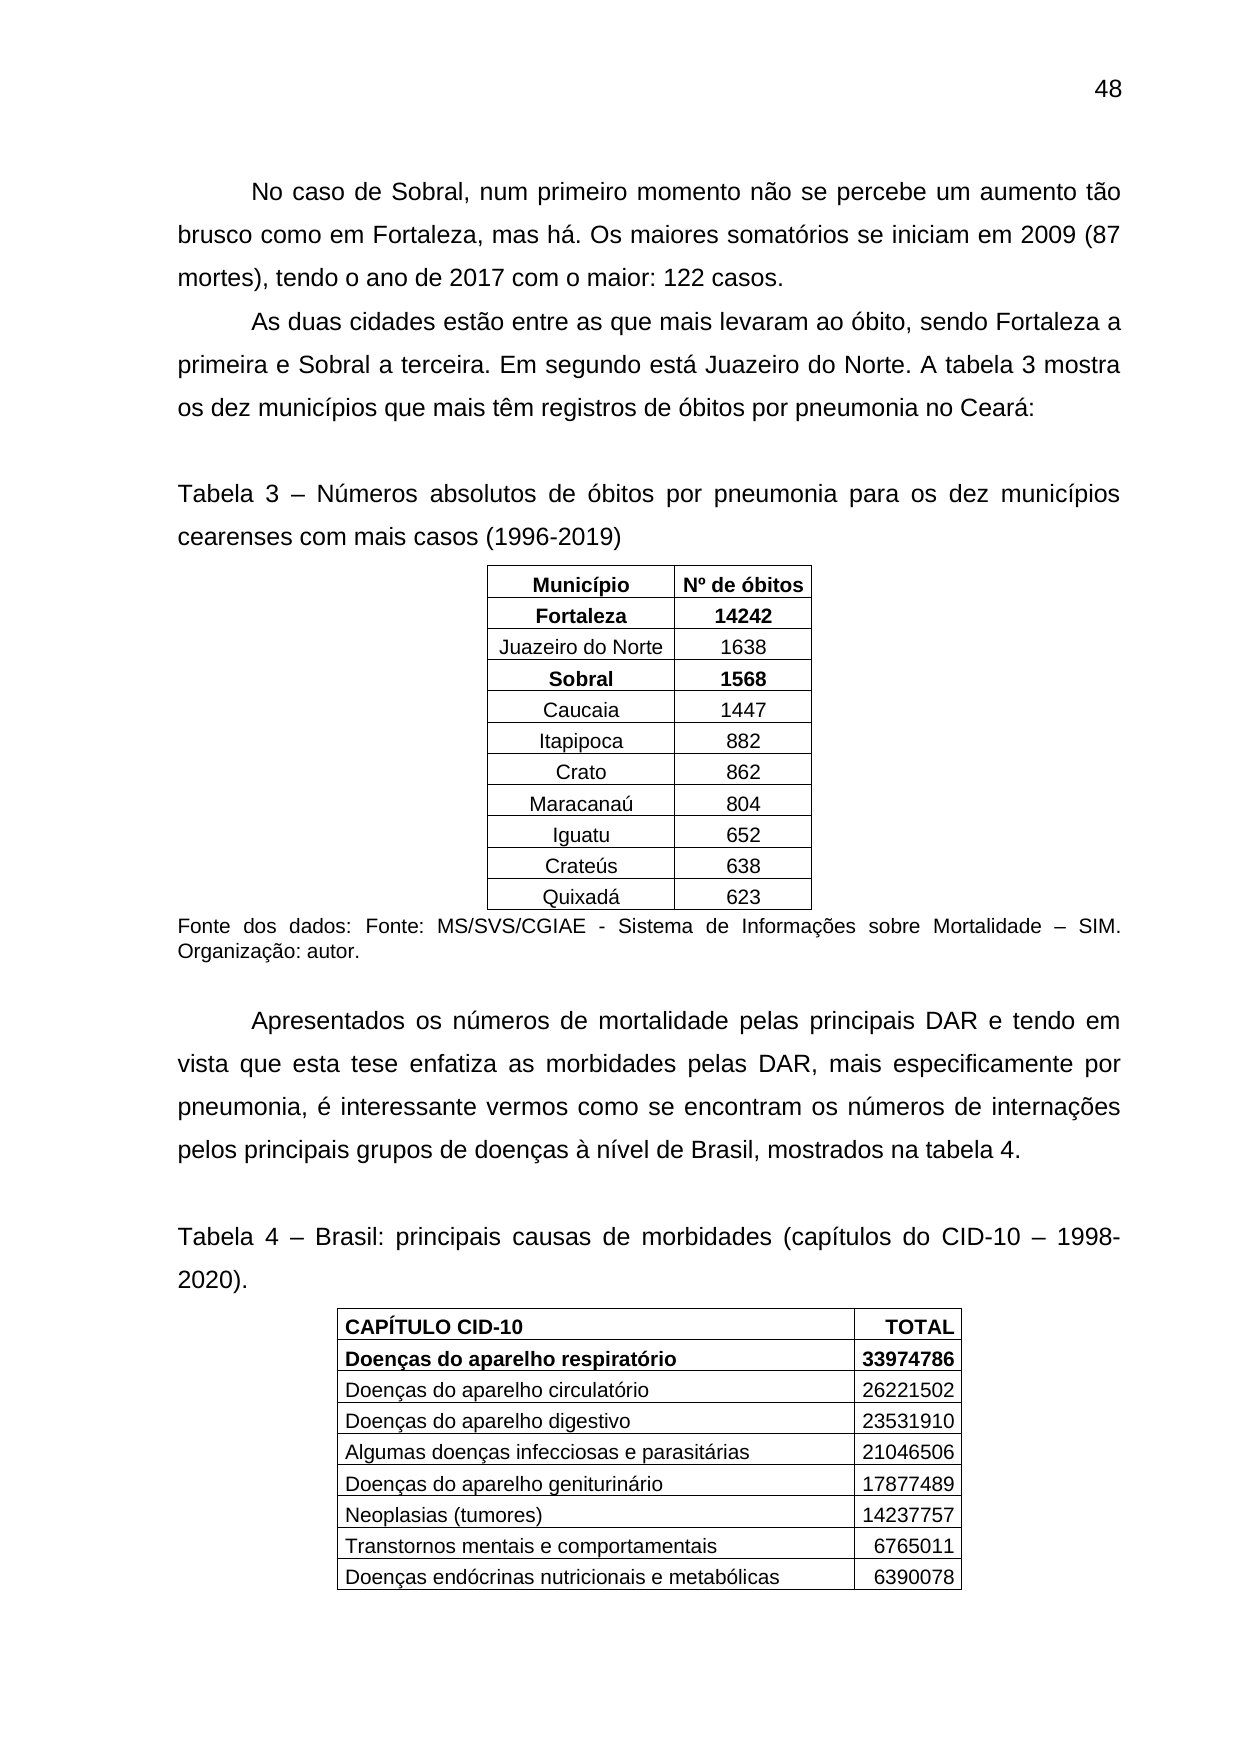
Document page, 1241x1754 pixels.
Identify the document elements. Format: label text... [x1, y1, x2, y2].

table_cell 33974786 [855, 1340, 961, 1370]
table_header CAPÍTULO CID-10 [338, 1309, 854, 1339]
table_cell Juazeiro do Norte [488, 629, 674, 659]
table_cell 1568 [675, 660, 811, 690]
text Tabela 4 – Brasil: principais causas de morbidades (capítulos do CID-10 – 1998-2020). [177, 1222, 1122, 1293]
table_cell 6390078 [855, 1559, 961, 1589]
table_cell Crateús [488, 848, 674, 878]
table_cell Iguatu [488, 816, 674, 847]
table_cell Doenças do aparelho circulatório [338, 1371, 854, 1402]
table_cell 14242 [675, 598, 811, 628]
table_cell Fortaleza [488, 598, 674, 628]
table_cell Crato [488, 754, 674, 784]
table_cell Doenças do aparelho geniturinário [338, 1465, 854, 1495]
table_cell 652 [675, 816, 811, 847]
table_cell 6765011 [855, 1528, 961, 1558]
table_cell Neoplasias (tumores) [338, 1496, 854, 1527]
table_cell Doenças do aparelho digestivo [338, 1403, 854, 1433]
table_cell 21046506 [855, 1434, 961, 1464]
text As duas cidades estão entre as que mais levaram ao óbito, sendo Fortaleza a primeira e Sobral a terceira. Em segundo está Juazeiro do Norte. A tabela 3 mostra os dez municípios que mais têm registros de óbitos por pneumonia no Ceará: [177, 307, 1122, 422]
table_cell 804 [675, 785, 811, 815]
table_cell Maracanaú [488, 785, 674, 815]
table_cell 862 [675, 754, 811, 784]
table_cell Itapipoca [488, 723, 674, 753]
table_cell 638 [675, 848, 811, 878]
table_cell 26221502 [855, 1371, 961, 1402]
table_cell Transtornos mentais e comportamentais [338, 1528, 854, 1558]
text Apresentados os números de mortalidade pelas principais DAR e tendo em vista que esta tese enfatiza as morbidades pelas DAR, mais especificamente por pneumonia, é interessante vermos como se encontram os números de internações pelos principais grupos de doenças à nível de Brasil, mostrados na tabela 4. [177, 1006, 1122, 1164]
table_cell Doenças endócrinas nutricionais e metabólicas [338, 1559, 854, 1589]
text No caso de Sobral, num primeiro momento não se percebe um aumento tão brusco como em Fortaleza, mas há. Os maiores somatórios se iniciam em 2009 (87 mortes), tendo o ano de 2017 com o maior: 122 casos. [177, 177, 1122, 292]
text Fonte dos dados: Fonte: MS/SVS/CGIAE - Sistema de Informações sobre Mortalidade – SIM. Organização: autor. [177, 565, 1122, 963]
table_header Município [488, 566, 674, 597]
table_cell 1447 [675, 691, 811, 722]
table_cell Caucaia [488, 691, 674, 722]
table_header Nº de óbitos [675, 566, 811, 597]
table_cell Doenças do aparelho respiratório [338, 1340, 854, 1370]
table_cell 623 [675, 879, 811, 909]
table_cell 14237757 [855, 1496, 961, 1527]
table_cell 17877489 [855, 1465, 961, 1495]
table_cell Algumas doenças infecciosas e parasitárias [338, 1434, 854, 1464]
table_cell 882 [675, 723, 811, 753]
table_header TOTAL [855, 1309, 961, 1339]
text Tabela 3 – Números absolutos de óbitos por pneumonia para os dez municípios cearenses com mais casos (1996-2019) [177, 479, 1122, 551]
table_cell 23531910 [855, 1403, 961, 1433]
table_cell Quixadá [488, 879, 674, 909]
table_cell Sobral [488, 660, 674, 690]
table_cell 1638 [675, 629, 811, 659]
